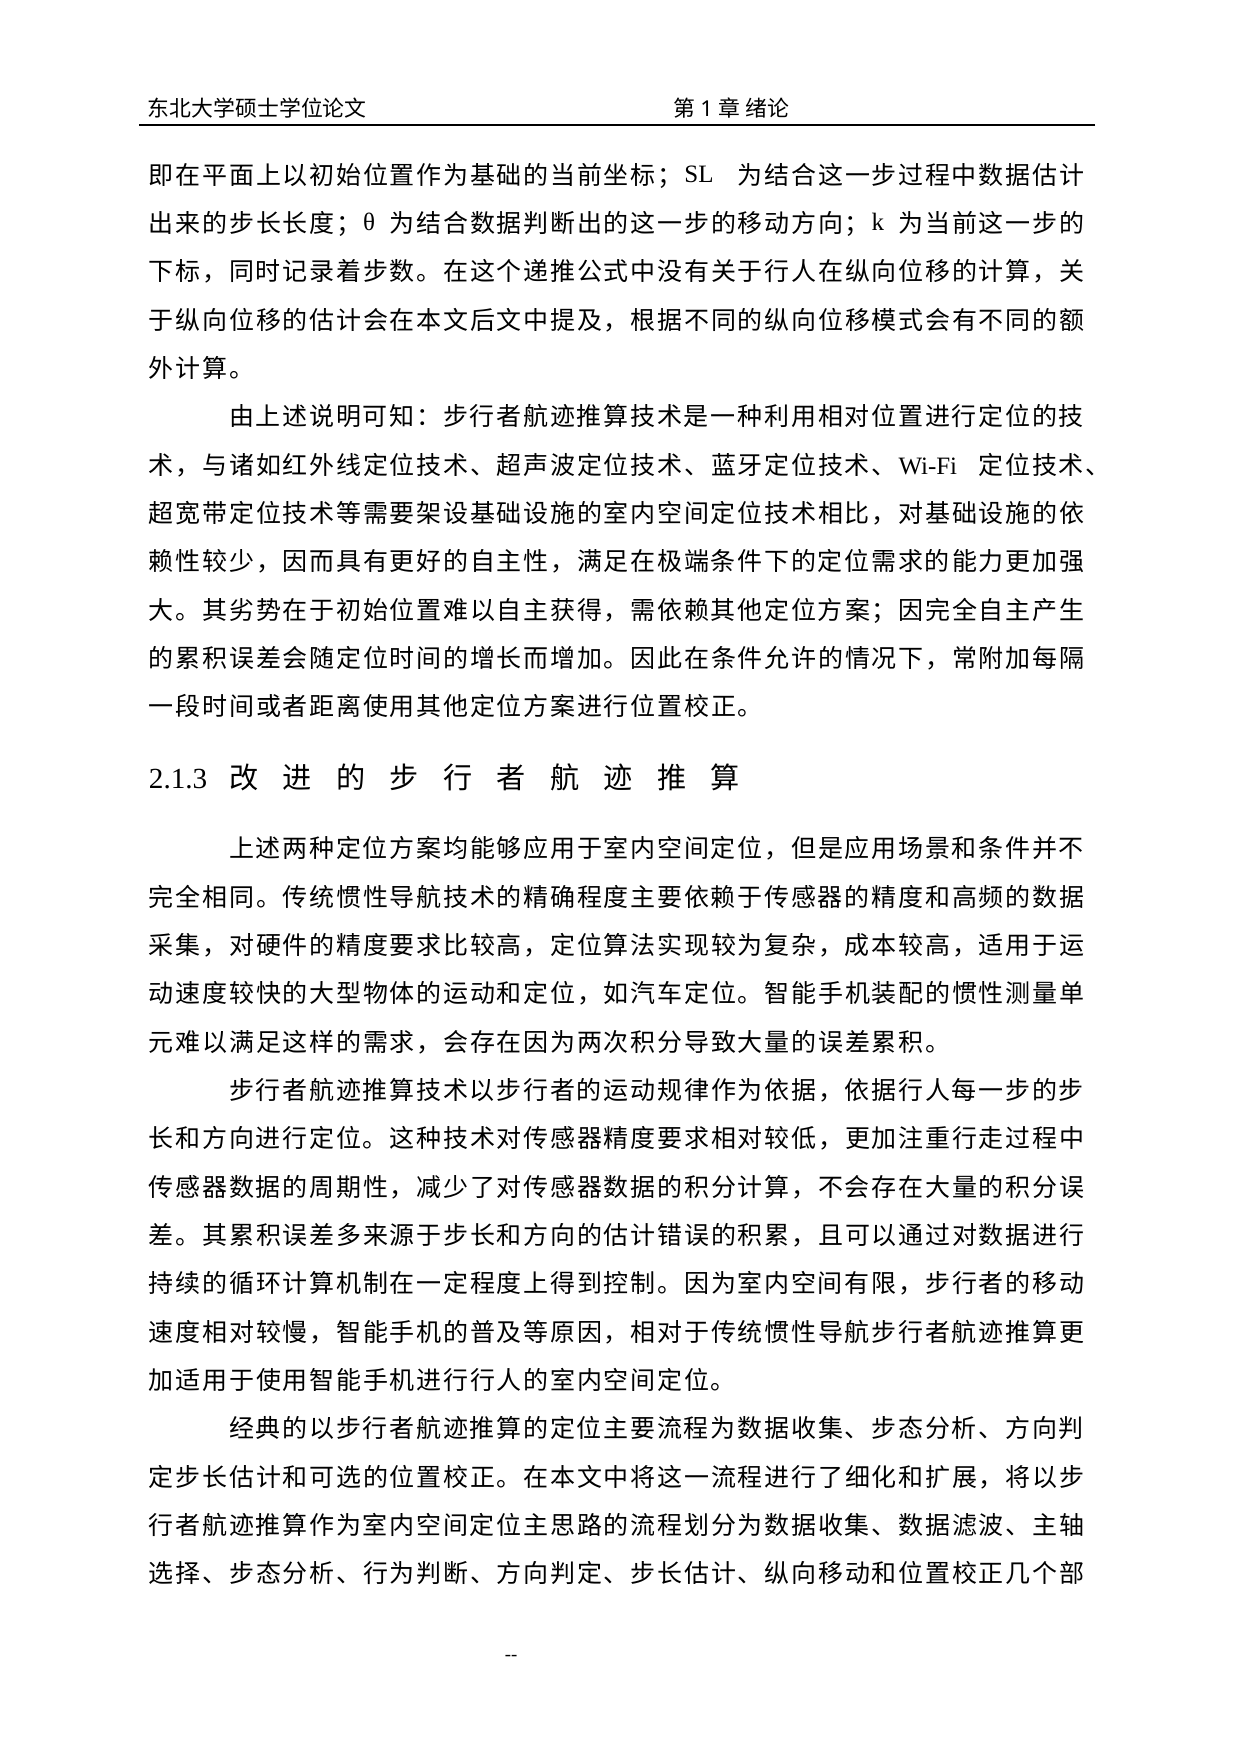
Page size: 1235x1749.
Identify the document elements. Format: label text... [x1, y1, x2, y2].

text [149, 149, 1086, 391]
text 上述两种定位方案均能够应用于室内空间定位，但是应用场景和条件并不完全相同。传统惯性导航技术的精确程度主要依赖于传感器的精度和高频的数据采集，对硬件的精度要求比较高，定位算法实现较为复杂，成本较高，适用于运动速度较快的大型物体的运动和定位，如汽车定位。智能手机装配的惯性测量单元难以满足这样的需求，会存在因为两次积分导致大量的误差累积。 [149, 823, 1086, 1064]
text 步行者航迹推算技术以步行者的运动规律作为依据，依据行人每一步的步长和方向进行定位。这种技术对传感器精度要求相对较低，更加注重行走过程中传感器数据的周期性，减少了对传感器数据的积分计算，不会存在大量的积分误差。其累积误差多来源于步长和方向的估计错误的积累，且可以通过对数据进行持续的循环计算机制在一定程度上得到控制。因为室内空间有限，步行者的移动速度相对较慢，智能手机的普及等原因，相对于传统惯性导航步行者航迹推算更加适用于使用智能手机进行行人的室内空间定位。 [149, 1064, 1086, 1403]
text 由上述说明可知：步行者航迹推算技术是一种利用相对位置进行定位的技术，与诸如红外线定位技术、超声波定位技术、蓝牙定位技术、Wi-Fi定位技术、超宽带定位技术等需要架设基础设施的室内空间定位技术相比，对基础设施的依赖性较少，因而具有更好的自主性，满足在极端条件下的定位需求的能力更加强大。其劣势在于初始位置难以自主获得，需依赖其他定位方案；因完全自主产生的累积误差会随定位时间的增长而增加。因此在条件允许的情况下，常附加每隔一段时间或者距离使用其他定位方案进行位置校正。 [149, 391, 1086, 729]
subtitle 改进的步行者航迹推算 [143, 752, 1086, 800]
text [149, 1403, 1086, 1596]
